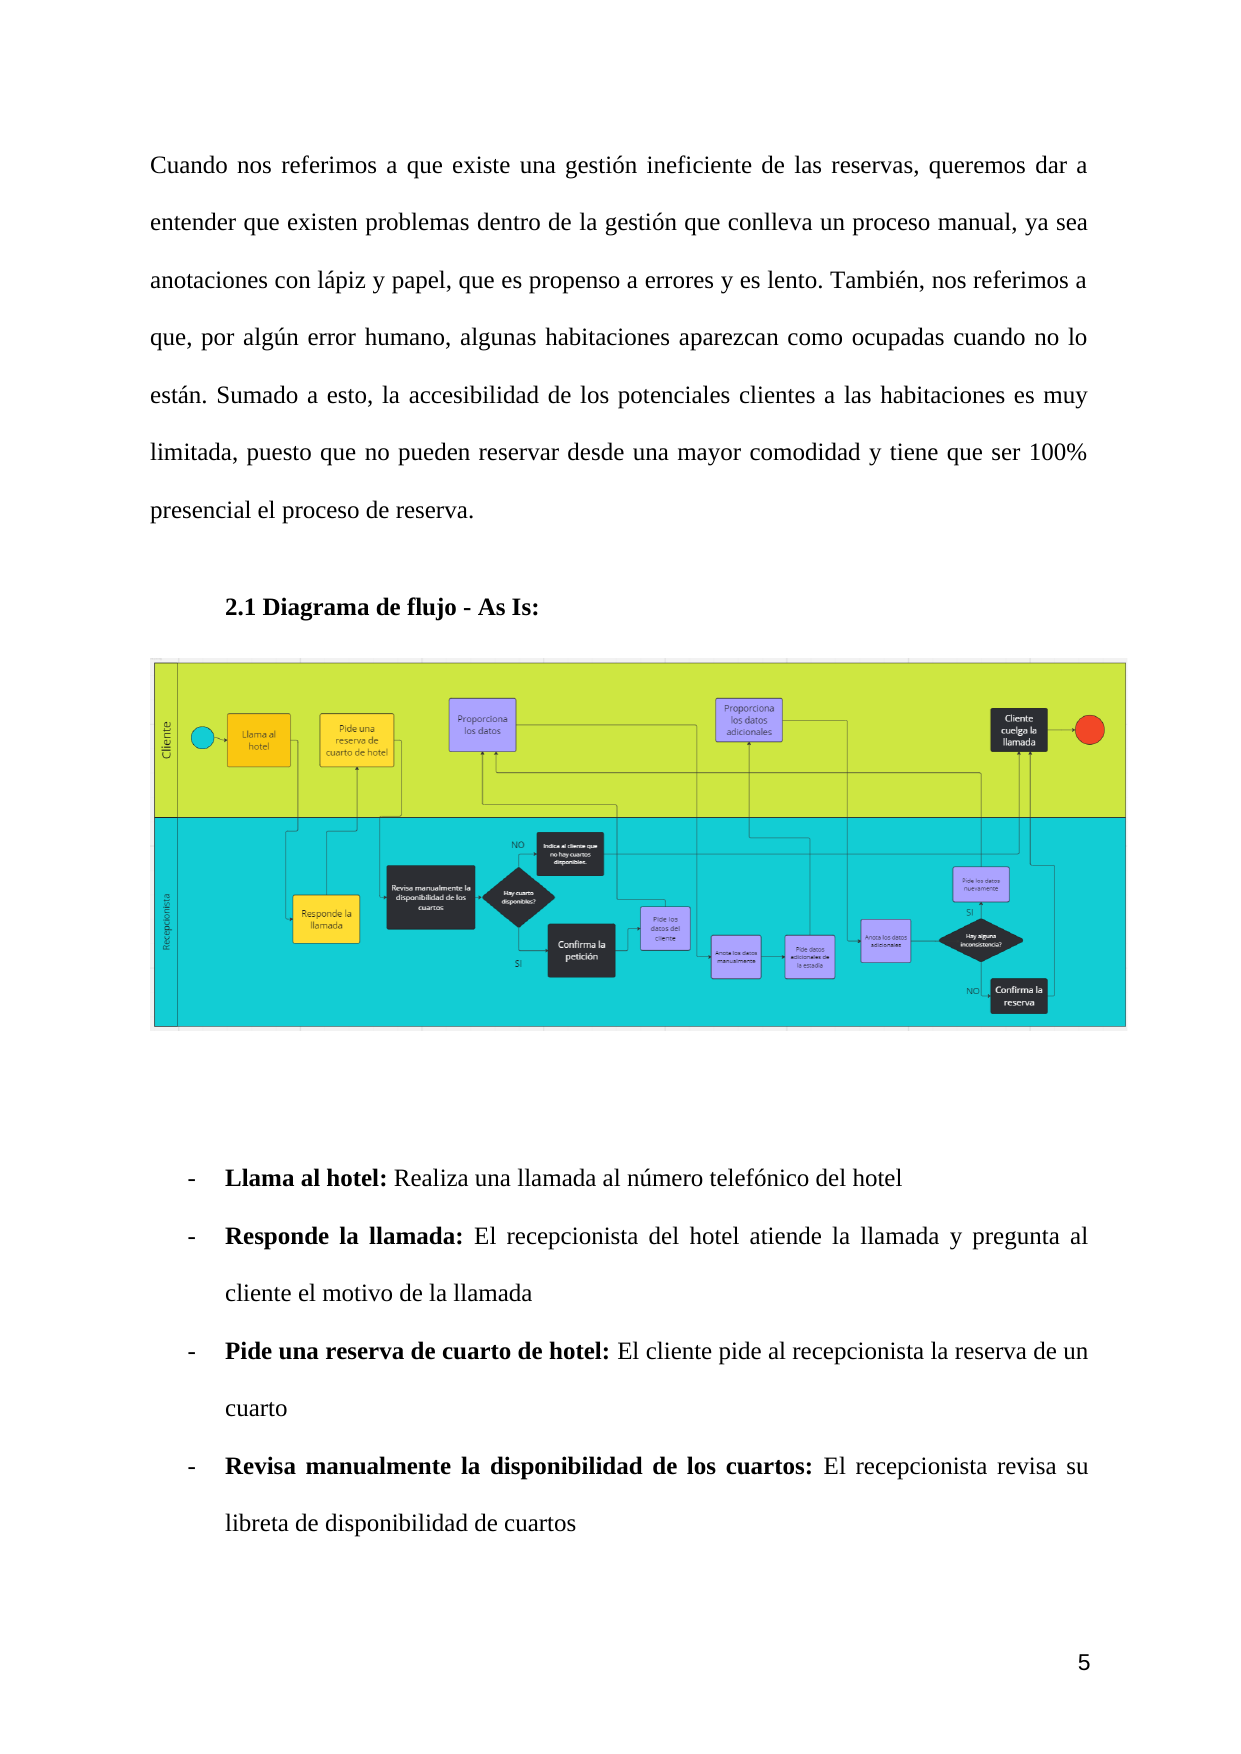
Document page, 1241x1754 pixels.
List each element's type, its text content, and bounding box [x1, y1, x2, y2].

list Revisa manualmente la disponibilidad de los cuartos: El recepcionista revisa su libreta de disponibilidad de cuartos [187, 1451, 1089, 1537]
list Llama al hotel: Realiza una llamada al número telefónico del hotel [187, 1163, 1089, 1192]
list Responde la llamada: El recepcionista del hotel atiende la llamada y pregunta al cliente el motivo de la llamada [187, 1221, 1089, 1307]
picture [150, 658, 1128, 1031]
text 2.1 Diagrama de flujo - As Is: [150, 592, 1089, 620]
text Cuando nos referimos a que existe una gestión ineficiente de las reservas, queremos dar a entender que existen problemas dentro de la gestión que conlleva un proceso manual, ya sea anotaciones con lápiz y papel, que es propenso a errores y es lento. También, nos referimos a que, por algún error humano, algunas habitaciones aparezcan como ocupadas cuando no lo están. Sumado a esto, la accesibilidad de los potenciales clientes a las habitaciones es muy limitada, puesto que no pueden reservar desde una mayor comodidad y tiene que ser 100% presencial el proceso de reserva. [150, 150, 1089, 524]
list Pide una reserva de cuarto de hotel: El cliente pide al recepcionista la reserva de un cuarto [187, 1336, 1089, 1422]
